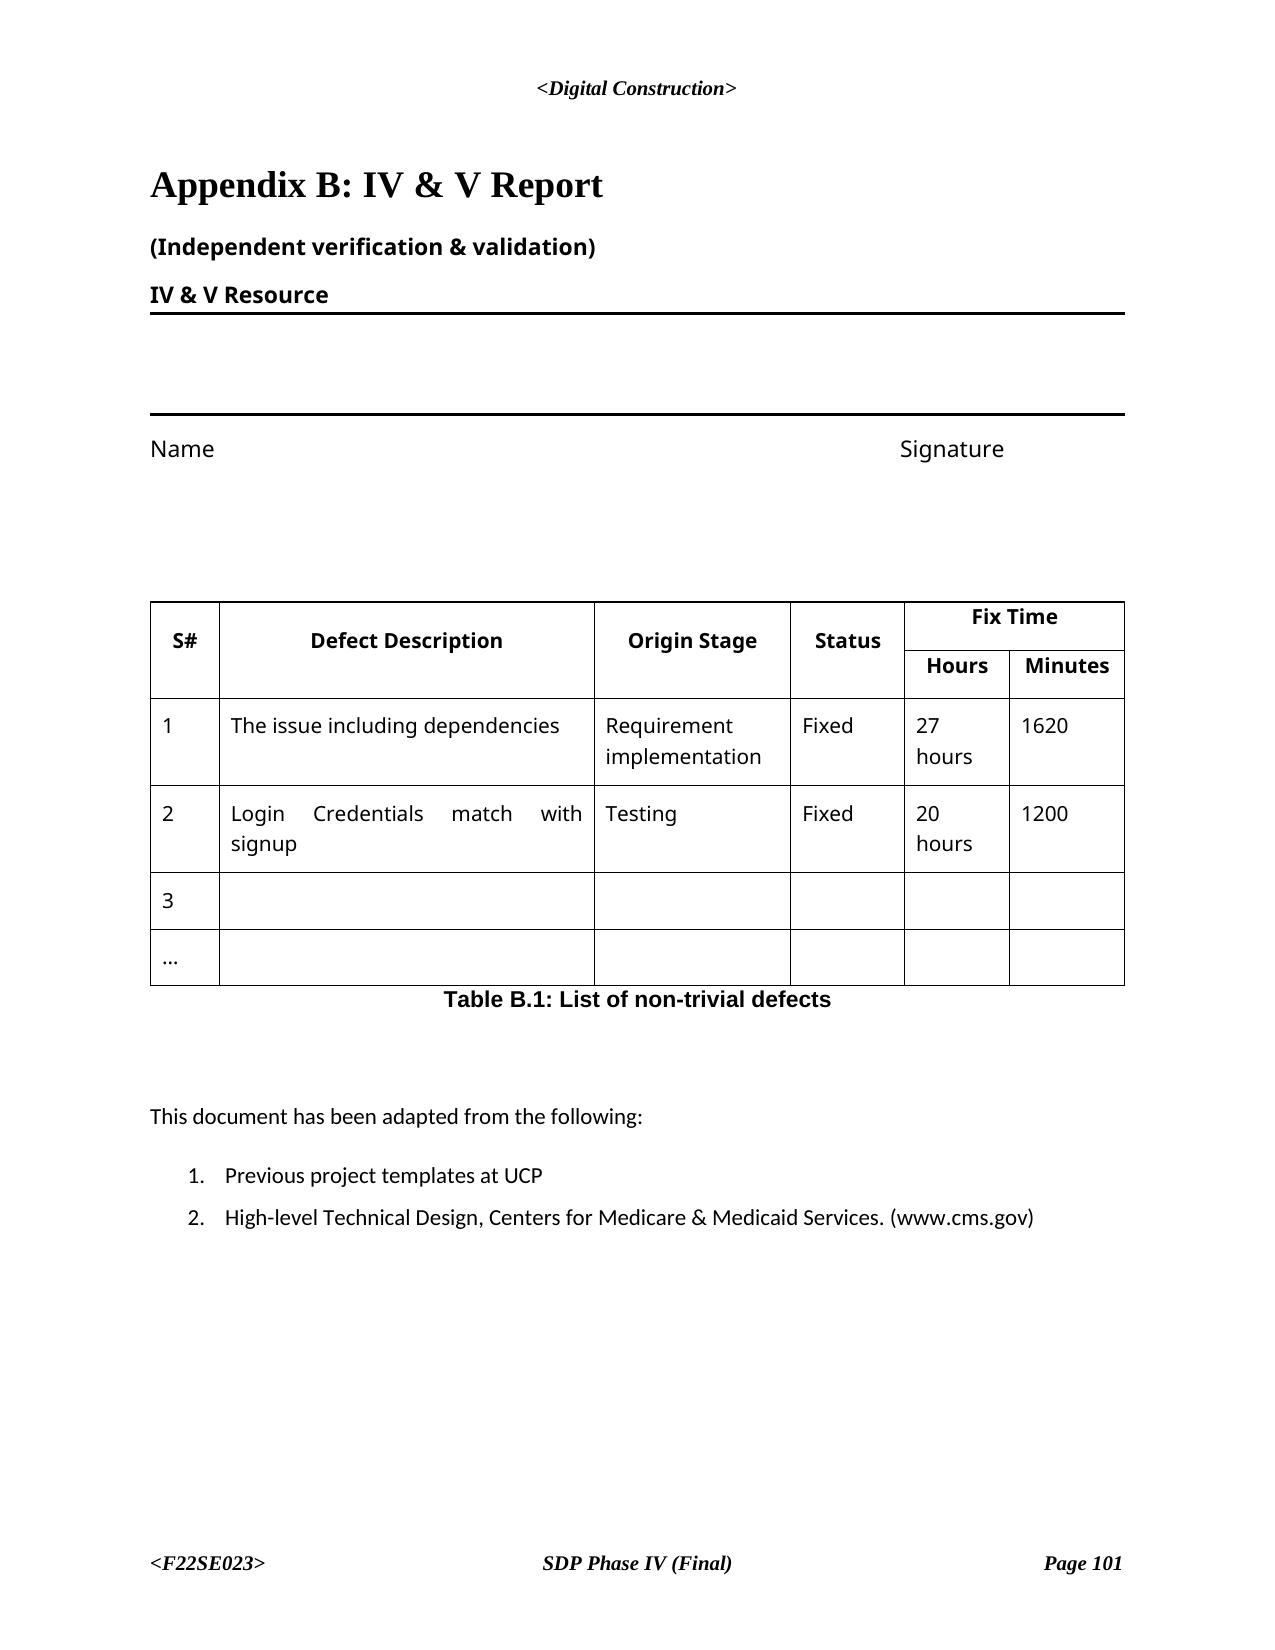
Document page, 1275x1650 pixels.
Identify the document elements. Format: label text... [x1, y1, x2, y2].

text Table B.1: List of non-trivial defects [150, 986, 1125, 1013]
table_cell [791, 873, 904, 929]
table_header Status [791, 603, 904, 698]
table_cell Login Credentials match with signup [220, 786, 594, 872]
table_cell 1620 [1010, 699, 1124, 785]
table_cell Fixed [791, 786, 904, 872]
table_cell [595, 930, 790, 985]
table_cell [220, 873, 594, 929]
table_cell 1200 [1010, 786, 1124, 872]
text (Independent verification & validation) [150, 231, 1125, 262]
table_cell The issue including dependencies [220, 699, 594, 785]
table_header Defect Description [220, 603, 594, 698]
table_cell [220, 930, 594, 985]
table_cell Minutes [1010, 651, 1124, 698]
table_header S# [151, 603, 219, 698]
list Previous project templates at UCP [187, 1161, 1125, 1189]
table_cell [1010, 930, 1124, 985]
table_header Origin Stage [595, 603, 790, 698]
table_cell Fixed [791, 699, 904, 785]
text This document has been adapted from the following: [150, 1102, 1125, 1130]
table_cell [1010, 873, 1124, 929]
table_cell [905, 930, 1009, 985]
table_cell 3 [151, 873, 219, 929]
table_cell Testing [595, 786, 790, 872]
text IV & V Resource [150, 278, 1125, 312]
text Name Signature [150, 433, 1125, 464]
table_cell [791, 930, 904, 985]
table_cell Hours [905, 651, 1009, 698]
table_cell 20 hours [905, 786, 1009, 872]
table_cell [905, 873, 1009, 929]
table_cell 1 [151, 699, 219, 785]
table_header Fix Time [905, 603, 1124, 650]
table_cell 2 [151, 786, 219, 872]
table_cell 27 hours [905, 699, 1009, 785]
table_cell … [151, 930, 219, 985]
table_cell [595, 873, 790, 929]
table_cell Requirement implementation [595, 699, 790, 785]
text Appendix B: IV & V Report [150, 162, 1125, 206]
list High-level Technical Design, Centers for Medicare & Medicaid Services. (www.cms.gov) [187, 1203, 1125, 1231]
